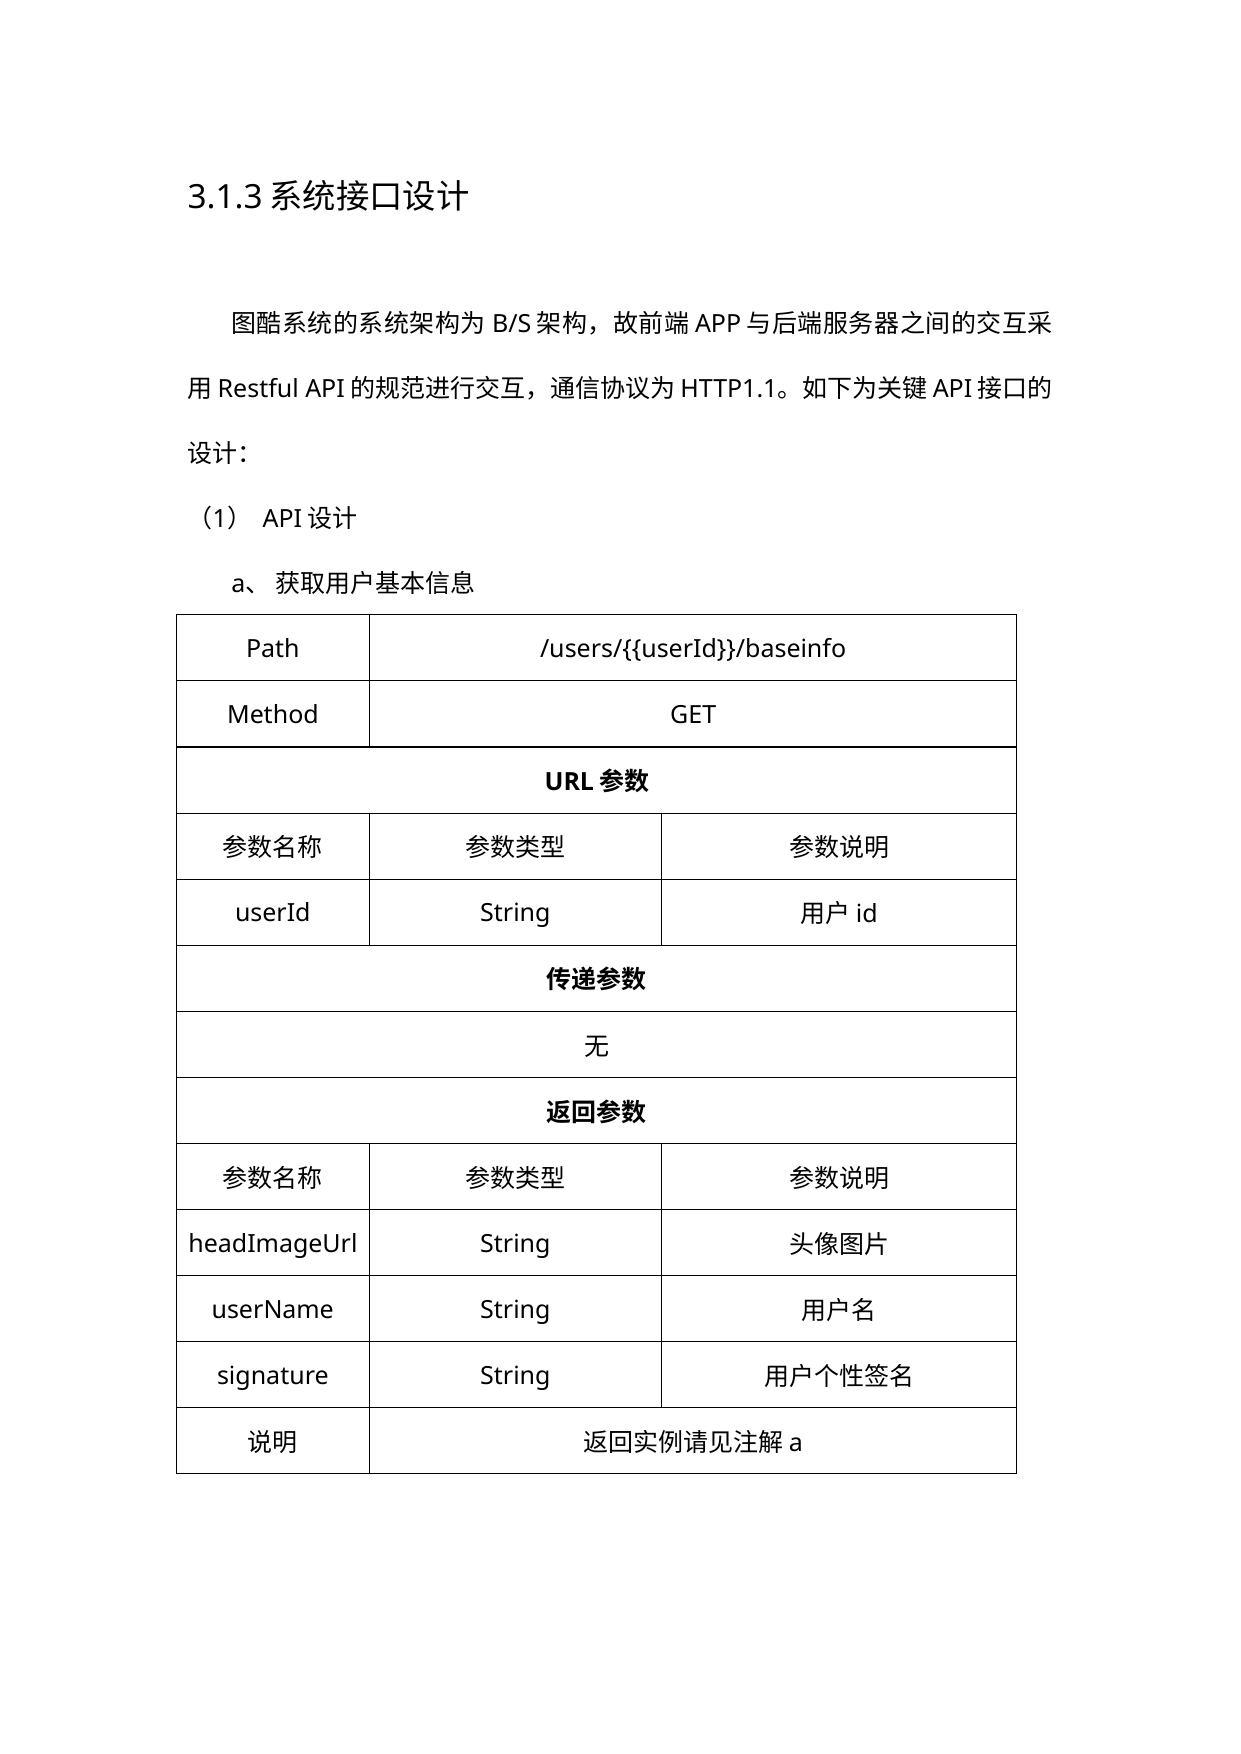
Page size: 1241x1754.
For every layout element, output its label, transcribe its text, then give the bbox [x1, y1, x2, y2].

table_cell userId [177, 880, 369, 944]
table_header Path [177, 615, 369, 680]
table_cell String [370, 1210, 661, 1275]
table_cell String [370, 1342, 661, 1407]
table_cell signature [177, 1342, 369, 1407]
table_cell 参数名称 [177, 1144, 369, 1209]
table_header /users/{{userId}}/baseinfo [370, 615, 1016, 680]
table_cell String [370, 880, 661, 944]
table_cell 返回实例请见注解a [370, 1408, 1016, 1473]
text 图酷系统的系统架构为B/S架构，故前端APP与后端服务器之间的交互采用Restful API的规范进行交互，通信协议为HTTP1.1。如下为关键API接口的设计： [187, 289, 1053, 484]
table_cell userName [177, 1276, 369, 1341]
table_cell URL参数 [177, 748, 1016, 812]
table_cell 参数说明 [662, 814, 1016, 878]
table_cell 用户个性签名 [662, 1342, 1016, 1407]
table_cell 返回参数 [177, 1078, 1016, 1143]
table_cell 无 [177, 1012, 1016, 1077]
table_cell String [370, 1276, 661, 1341]
table_cell 参数类型 [370, 1144, 661, 1209]
table_cell 用户id [662, 880, 1016, 944]
list 获取用户基本信息 [231, 549, 1053, 614]
table_cell Method [177, 681, 369, 746]
table_cell headImageUrl [177, 1210, 369, 1275]
table_cell 参数说明 [662, 1144, 1016, 1209]
table_cell 头像图片 [662, 1210, 1016, 1275]
table_cell 说明 [177, 1408, 369, 1473]
table_cell GET [370, 681, 1016, 746]
table_cell 传递参数 [177, 946, 1016, 1011]
table_cell 参数类型 [370, 814, 661, 878]
list API设计 [187, 484, 1053, 549]
table_cell 用户名 [662, 1276, 1016, 1341]
table_cell 参数名称 [177, 814, 369, 878]
subtitle 3.1.3系统接口设计 [187, 162, 1053, 227]
